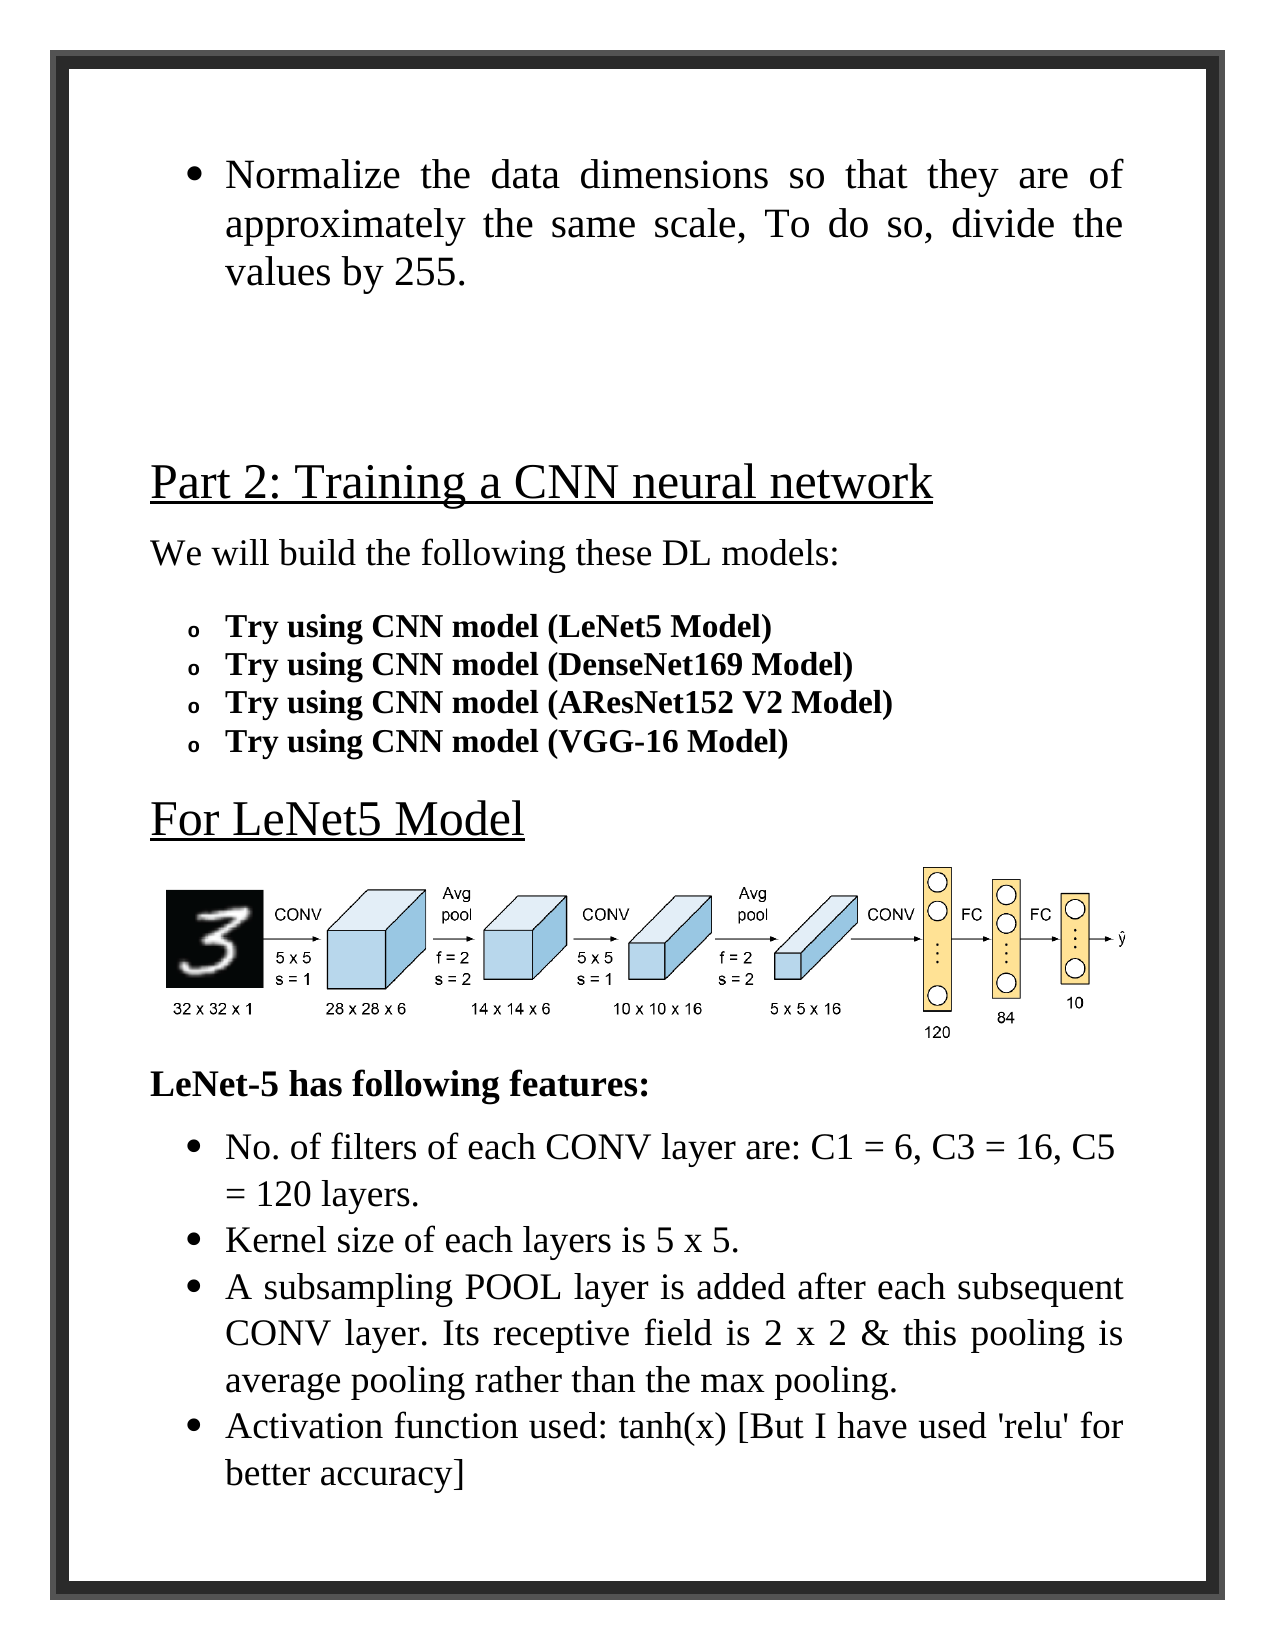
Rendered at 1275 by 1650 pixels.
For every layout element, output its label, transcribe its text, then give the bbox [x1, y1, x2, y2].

list Try using CNN model (LeNet5 Model) [187, 606, 1125, 644]
text Part 2: Training a CNN neural network [150, 451, 1125, 509]
list Kernel size of each layers is 5 x 5. [187, 1218, 1125, 1261]
text LeNet-5 has following features: [150, 1061, 1125, 1104]
list Try using CNN model (AResNet152 V2 Model) [187, 682, 1125, 721]
list Activation function used: tanh(x) [But I have used 'relu' for better accuracy] [187, 1404, 1125, 1493]
list Normalize the data dimensions so that they are of approximately the same scale, To do so, divide the values by 255. [187, 150, 1125, 294]
text For LeNet5 Model [150, 788, 1125, 846]
text We will build the following these DL models: [150, 530, 1125, 573]
picture [150, 867, 1125, 1043]
list Try using CNN model (VGG-16 Model) [187, 721, 1125, 759]
list No. of filters of each CONV layer are: C1 = 6, C3 = 16, C5 = 120 layers. [187, 1124, 1125, 1214]
list Try using CNN model (DenseNet169 Model) [187, 644, 1125, 682]
list A subsampling POOL layer is added after each subsequent CONV layer. Its receptive field is 2 x 2 & this pooling is average pooling rather than the max pooling. [187, 1264, 1125, 1400]
